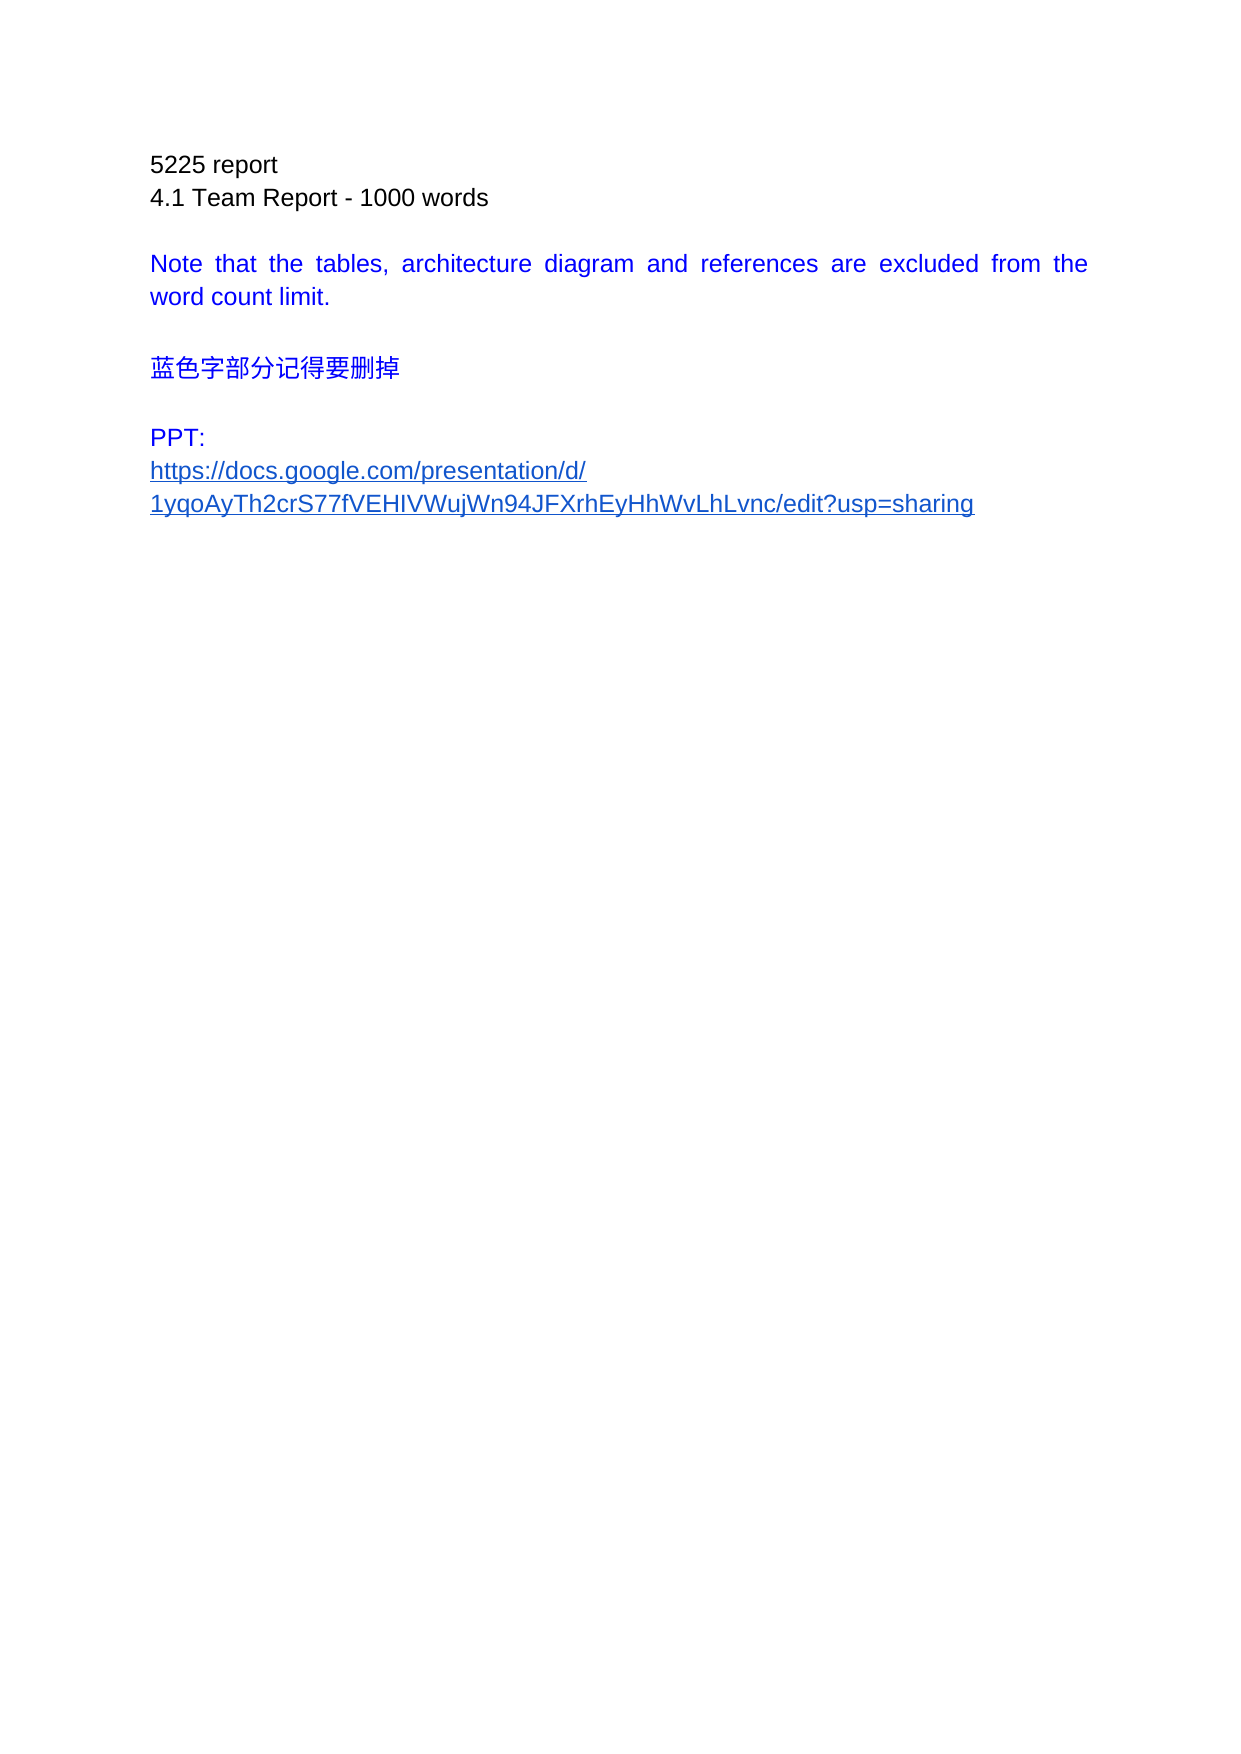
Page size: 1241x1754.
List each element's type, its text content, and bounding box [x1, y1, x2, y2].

text 4.1 Team Report - 1000 words [150, 183, 1090, 212]
text Note that the tables, architecture diagram and references are excluded from the word count limit. [150, 249, 1090, 311]
text 蓝色字部分记得要删掉 [150, 348, 1090, 384]
text 5225 report [150, 150, 1090, 179]
text https://docs.google.com/presentation/d/1yqoAyTh2crS77fVEHIVWujWn94JFXrhEyHhWvLhLvnc/edit?usp=sharing [150, 456, 1090, 518]
text PPT: [150, 423, 1090, 452]
